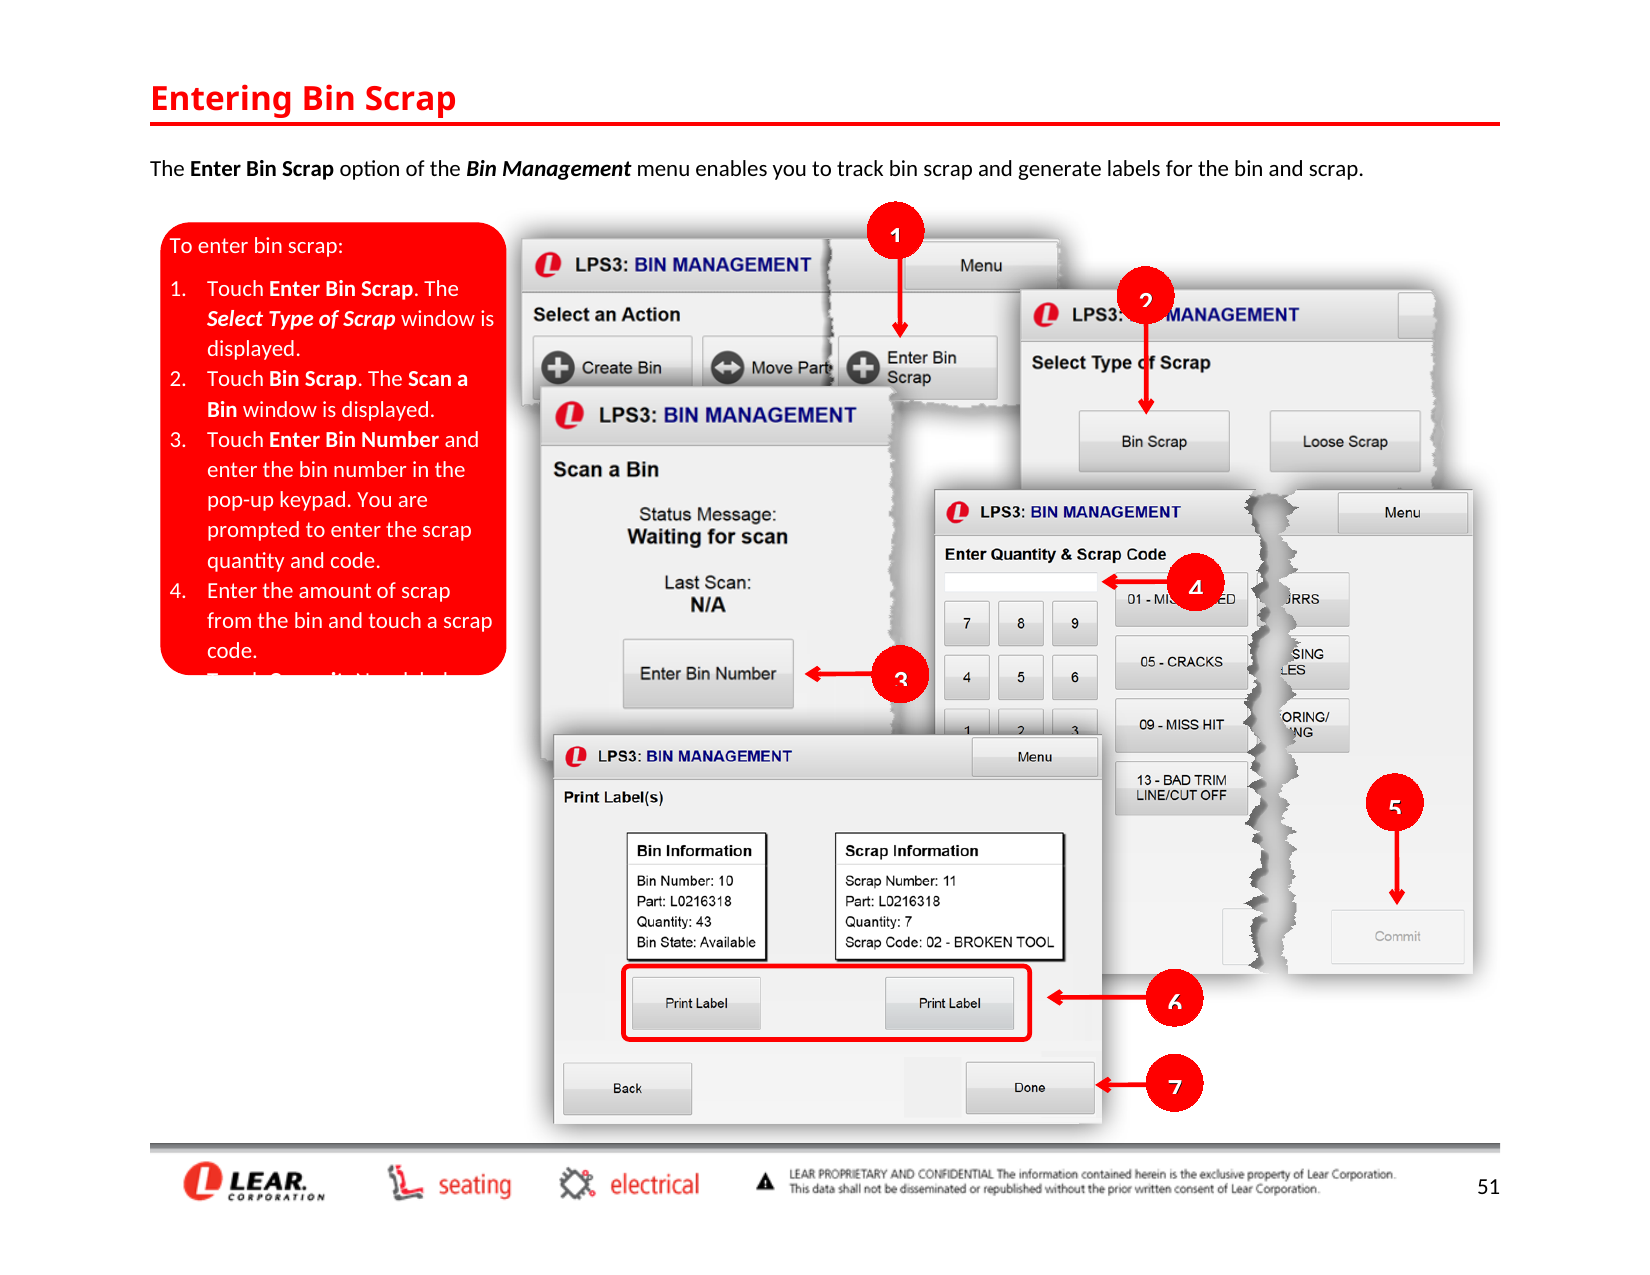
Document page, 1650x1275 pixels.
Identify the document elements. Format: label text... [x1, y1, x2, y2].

picture [521, 238, 1473, 1124]
picture [150, 1143, 1500, 1209]
subtitle Entering Bin Scrap [150, 75, 1500, 122]
text The Enter Bin Scrap option of the Bin Management menu enables you to track bin scrap and generate labels for the bin and scrap. [150, 154, 1500, 182]
